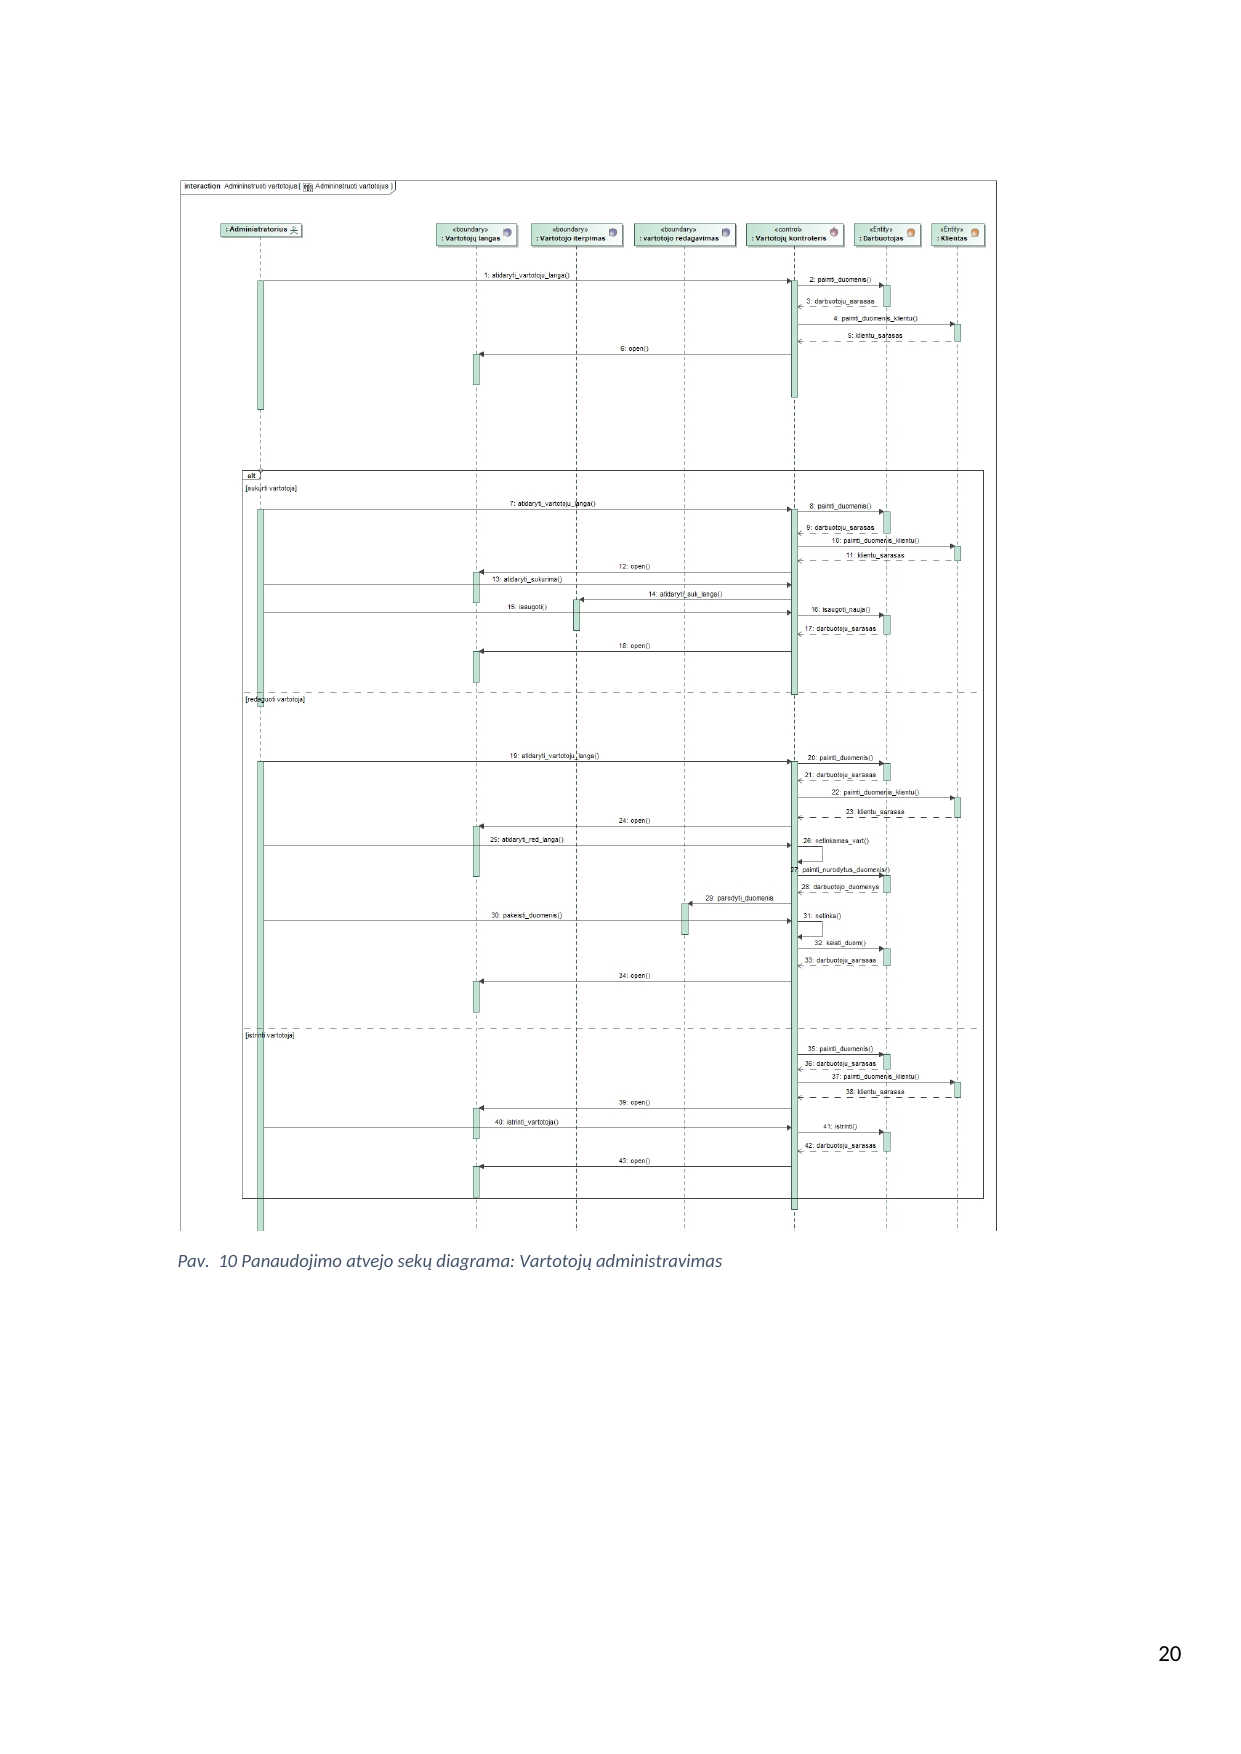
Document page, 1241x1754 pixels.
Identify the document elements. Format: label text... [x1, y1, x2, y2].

picture [177, 177, 999, 1231]
text Pav. 10 Panaudojimo atvejo sekų diagrama: Vartotojų administravimas [177, 1249, 1181, 1272]
